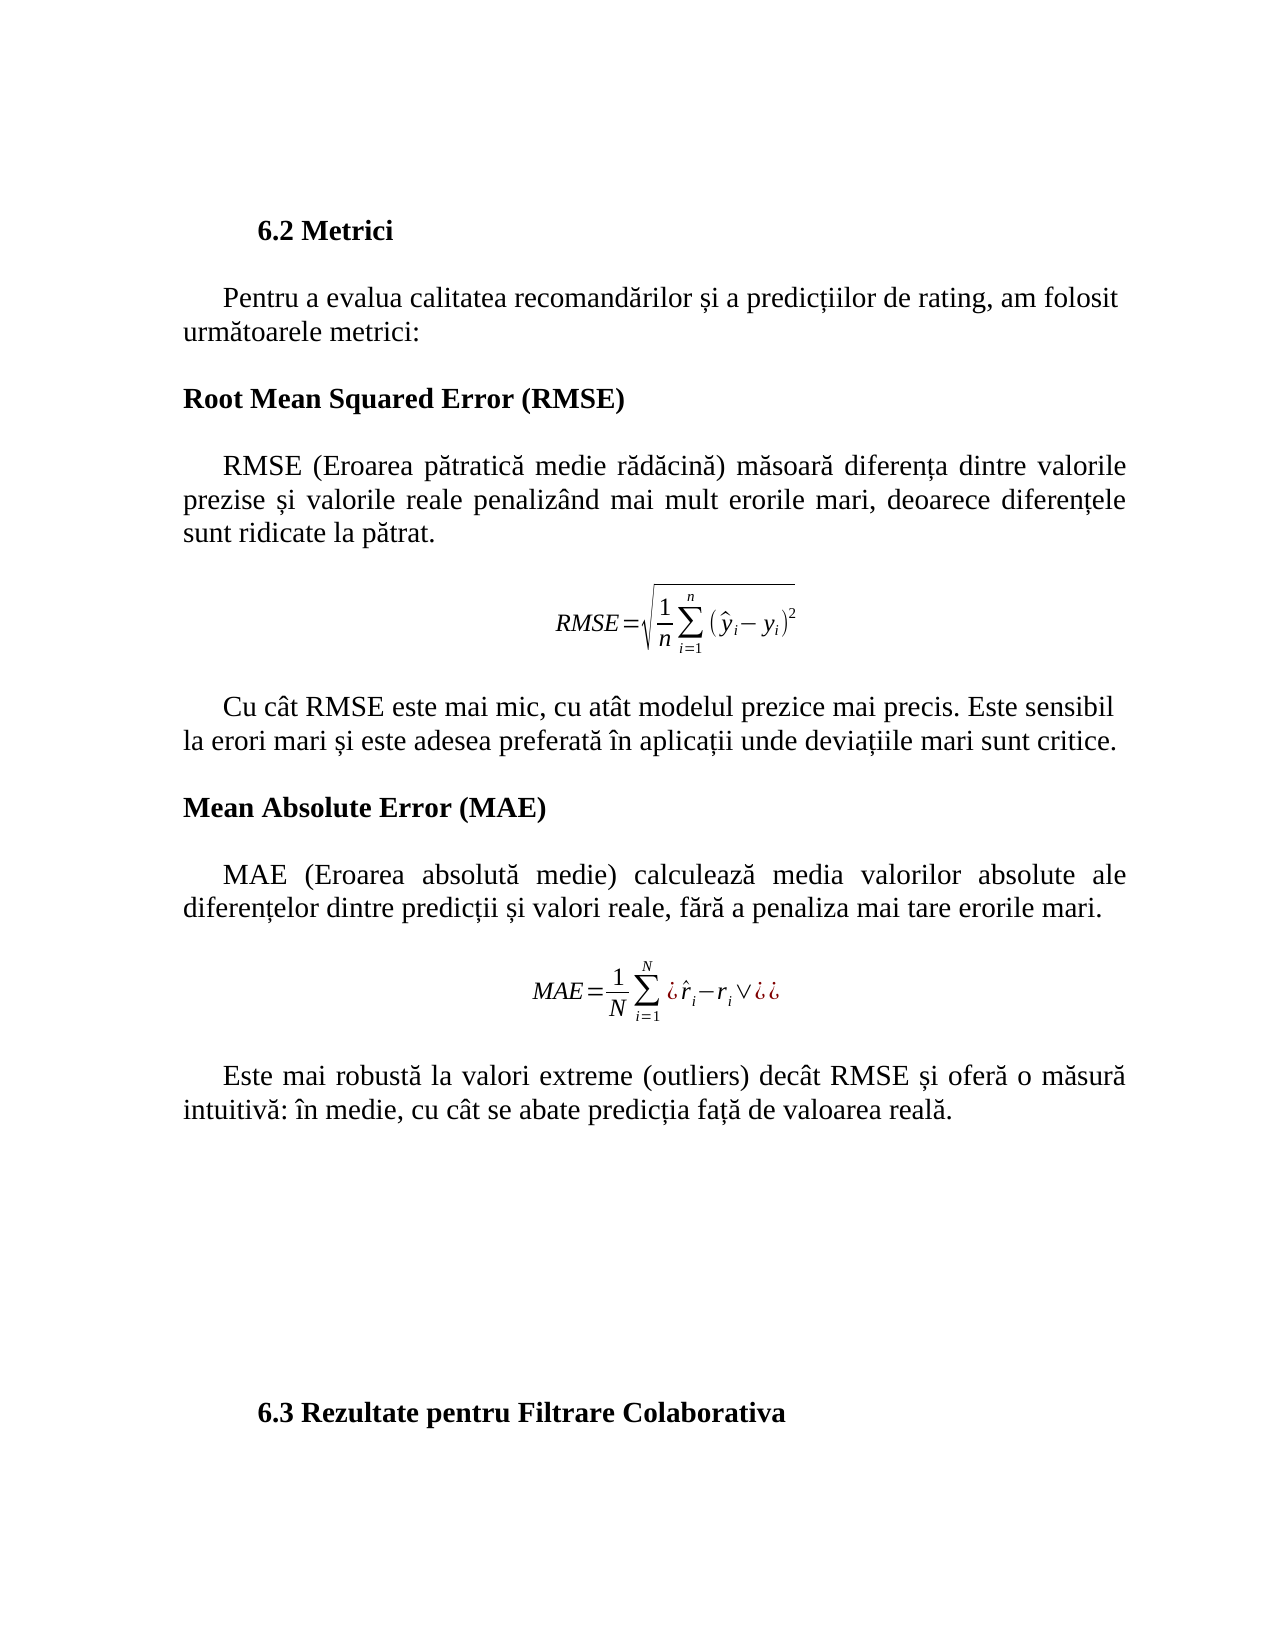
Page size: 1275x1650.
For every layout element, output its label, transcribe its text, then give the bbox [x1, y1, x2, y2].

subtitle Rezultate pentru Filtrare Colaborativa [257, 1395, 1127, 1428]
text MAE (Eroarea absolută medie) calculează media valorilor absolute ale diferențelor dintre predicții și valori reale, fără a penaliza mai tare erorile mari. [183, 857, 1127, 924]
subtitle Metrici [257, 213, 1127, 247]
text Root Mean Squared Error (RMSE) [183, 381, 1127, 415]
text Pentru a evalua calitatea recomandărilor și a predicțiilor de rating, am folosit următoarele metrici: [183, 281, 1127, 348]
text RMSE (Eroarea pătratică medie rădăcină) măsoară diferența dintre valorile prezise și valorile reale penalizând mai mult erorile mari, deoarece diferențele sunt ridicate la pătrat. [183, 448, 1127, 549]
text Cu cât RMSE este mai mic, cu atât modelul prezice mai precis. Este sensibil la erori mari și este adesea preferată în aplicații unde deviațiile mari sunt critice. [183, 689, 1127, 756]
text Mean Absolute Error (MAE) [183, 790, 1127, 823]
text Este mai robustă la valori extreme (outliers) decât RMSE și oferă o măsură intuitivă: în medie, cu cât se abate predicția față de valoarea reală. [183, 1058, 1127, 1126]
